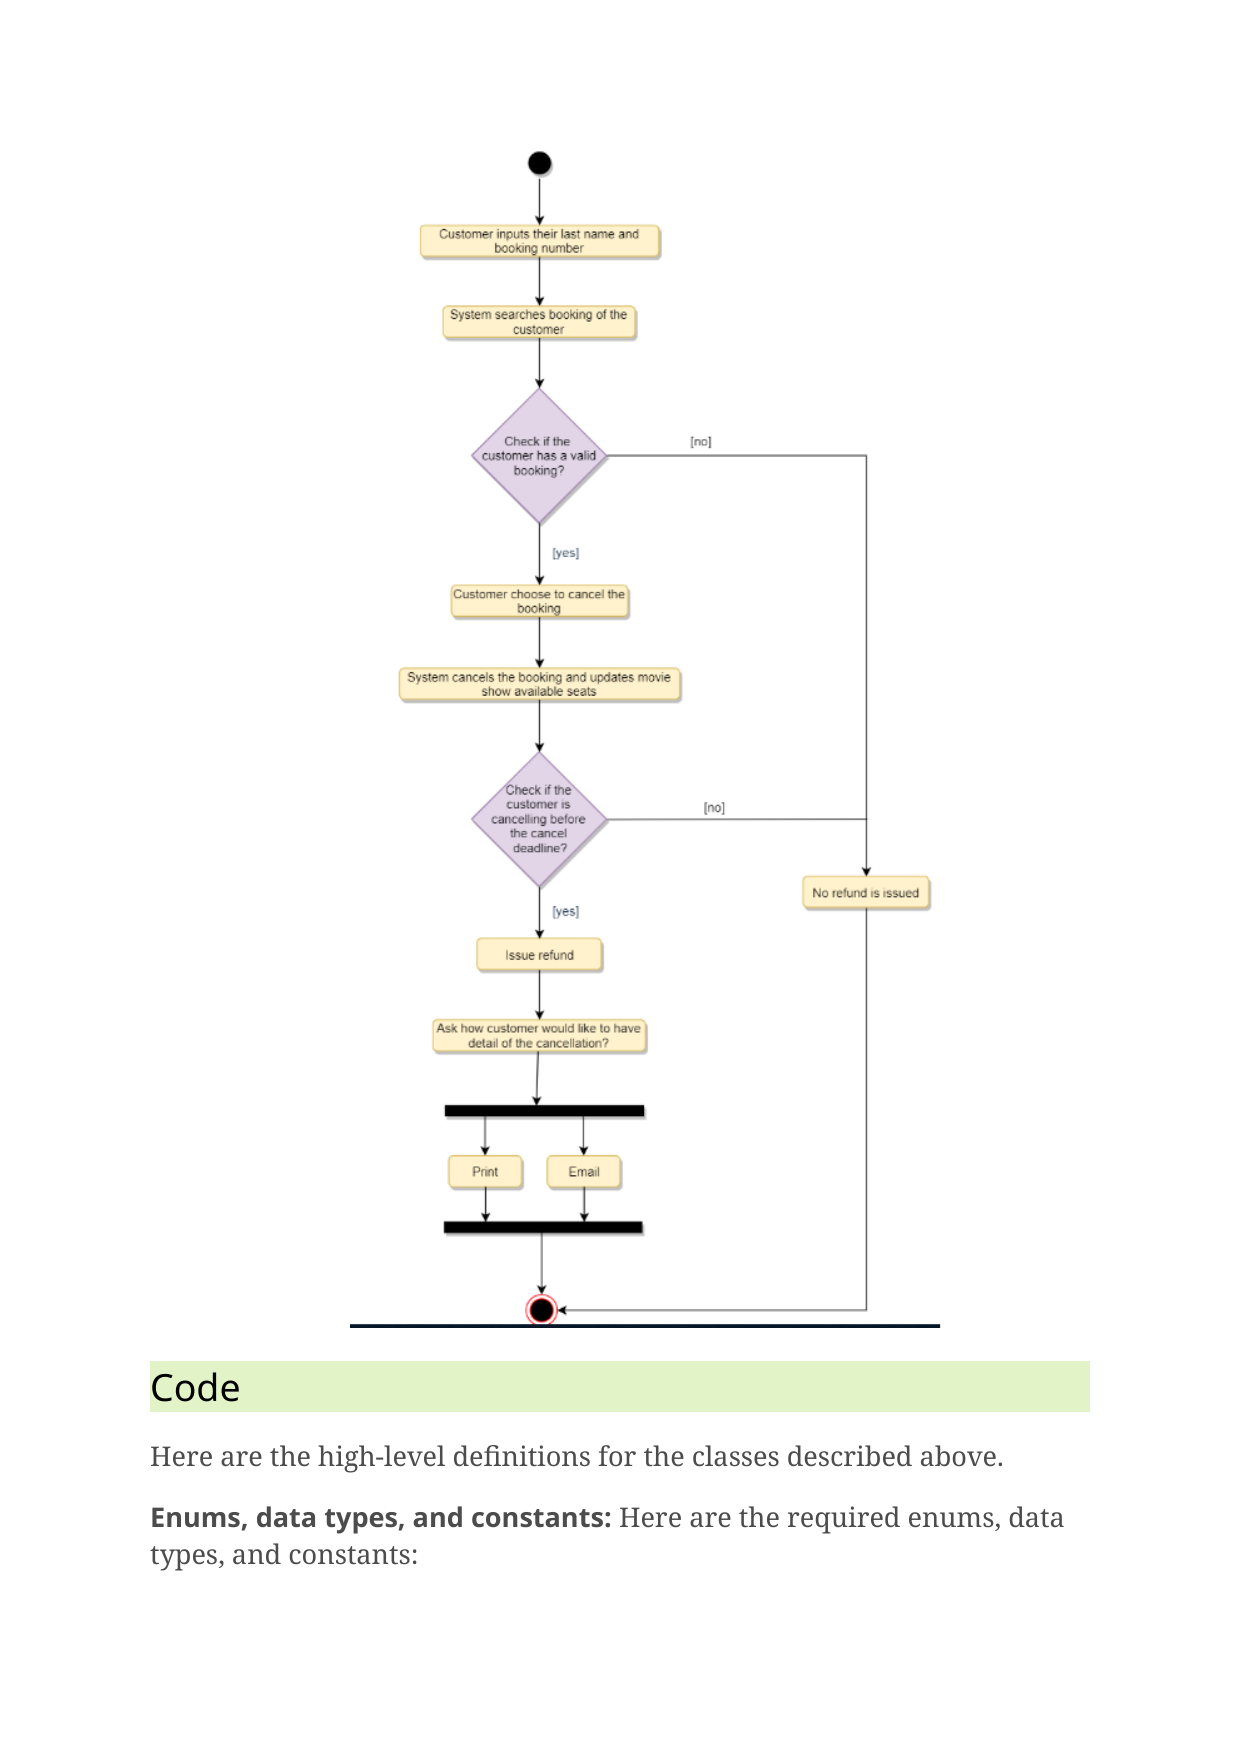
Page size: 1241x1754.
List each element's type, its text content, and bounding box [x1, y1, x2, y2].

picture [350, 150, 941, 1328]
text Here are the high-level definitions for the classes described above. [150, 1437, 1090, 1474]
subtitle Code [150, 1361, 1090, 1412]
text Enums, data types, and constants: Here are the required enums, data types, and constants: [150, 1499, 1090, 1573]
